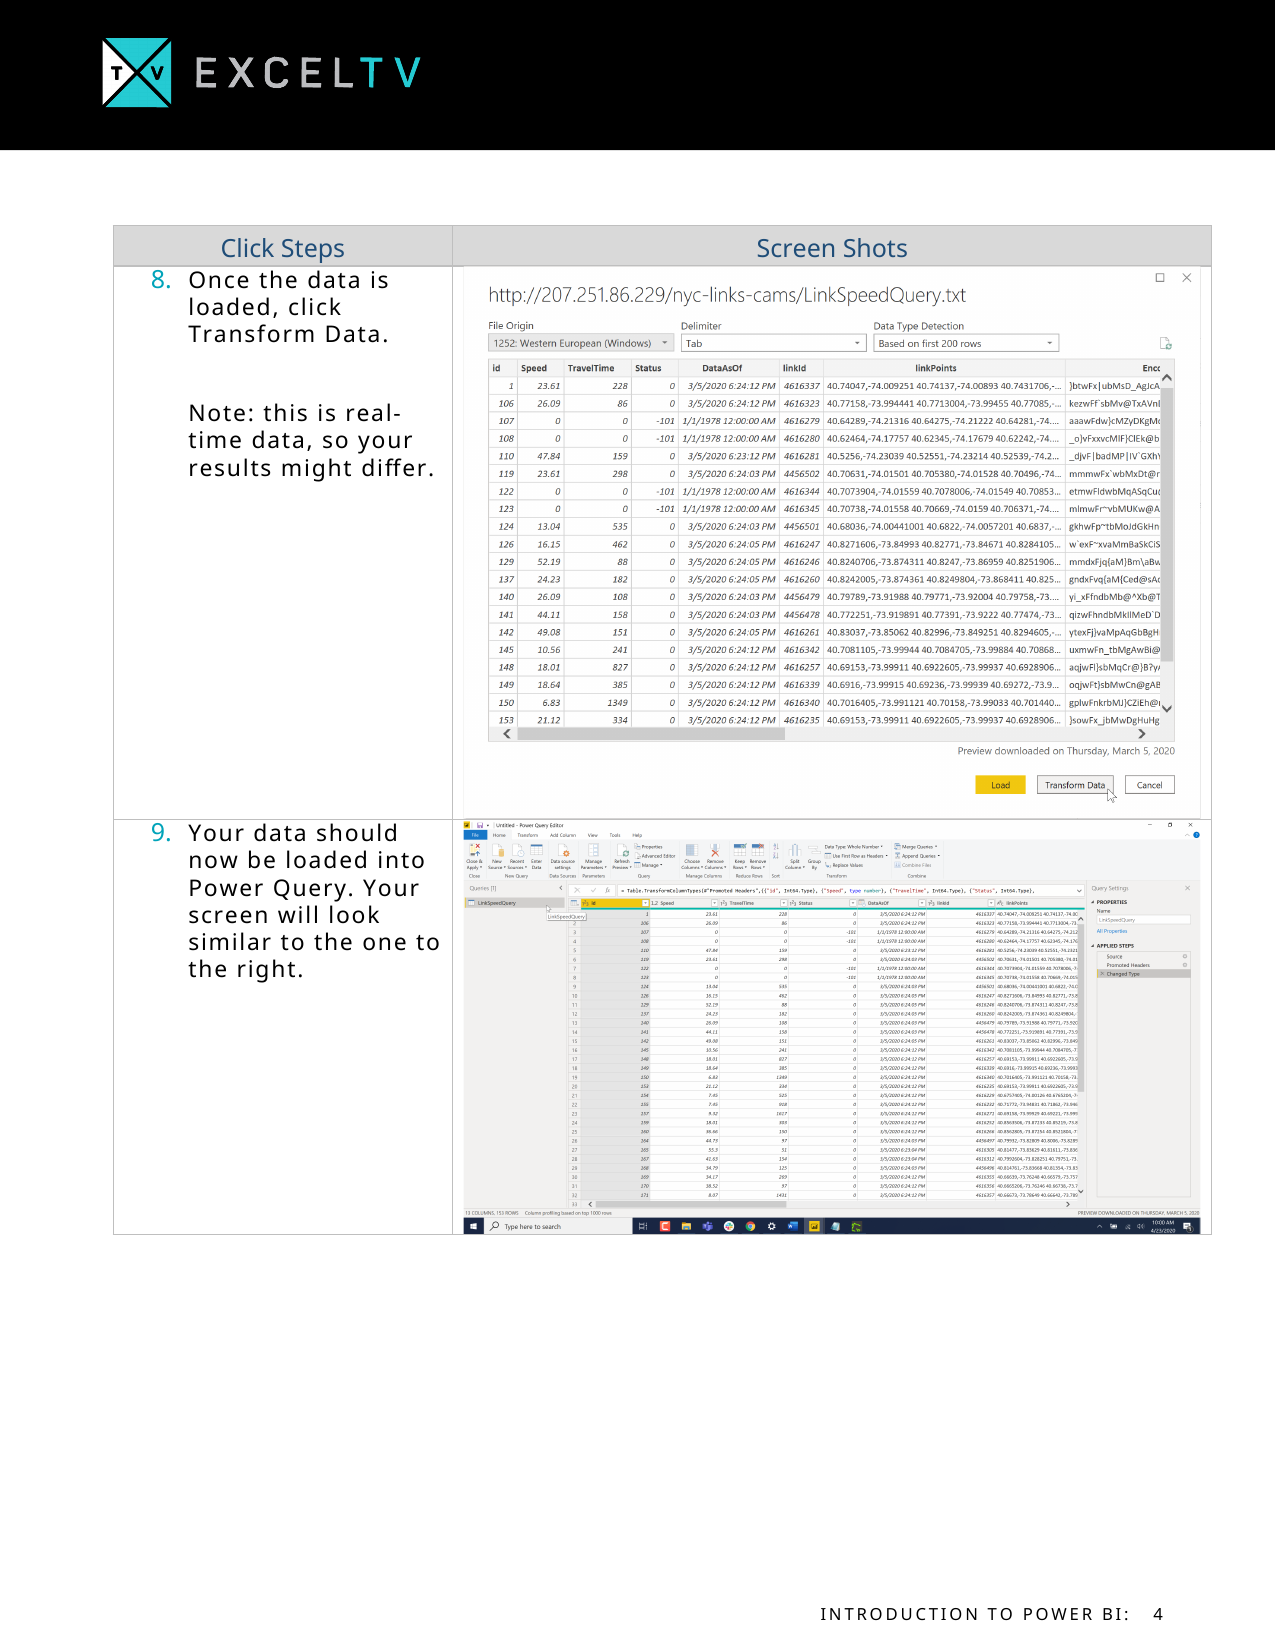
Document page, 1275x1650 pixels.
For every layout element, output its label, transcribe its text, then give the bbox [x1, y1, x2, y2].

table_header Screen Shots [453, 226, 1211, 265]
table_cell Once the data is loaded, click Transform Data. Note: this is real-time data, so your results might differ. [114, 267, 452, 818]
table_cell [1201, 267, 1211, 818]
table_cell [1201, 820, 1211, 1234]
table_header Click Steps [114, 226, 452, 265]
table_cell [453, 820, 463, 1234]
table_cell Your data should now be loaded into Power Query. Your screen will look similar to the one to the right. [114, 820, 452, 1234]
table_cell [453, 267, 463, 818]
picture [463, 820, 1201, 1234]
picture [463, 266, 1201, 819]
picture [102, 38, 421, 108]
